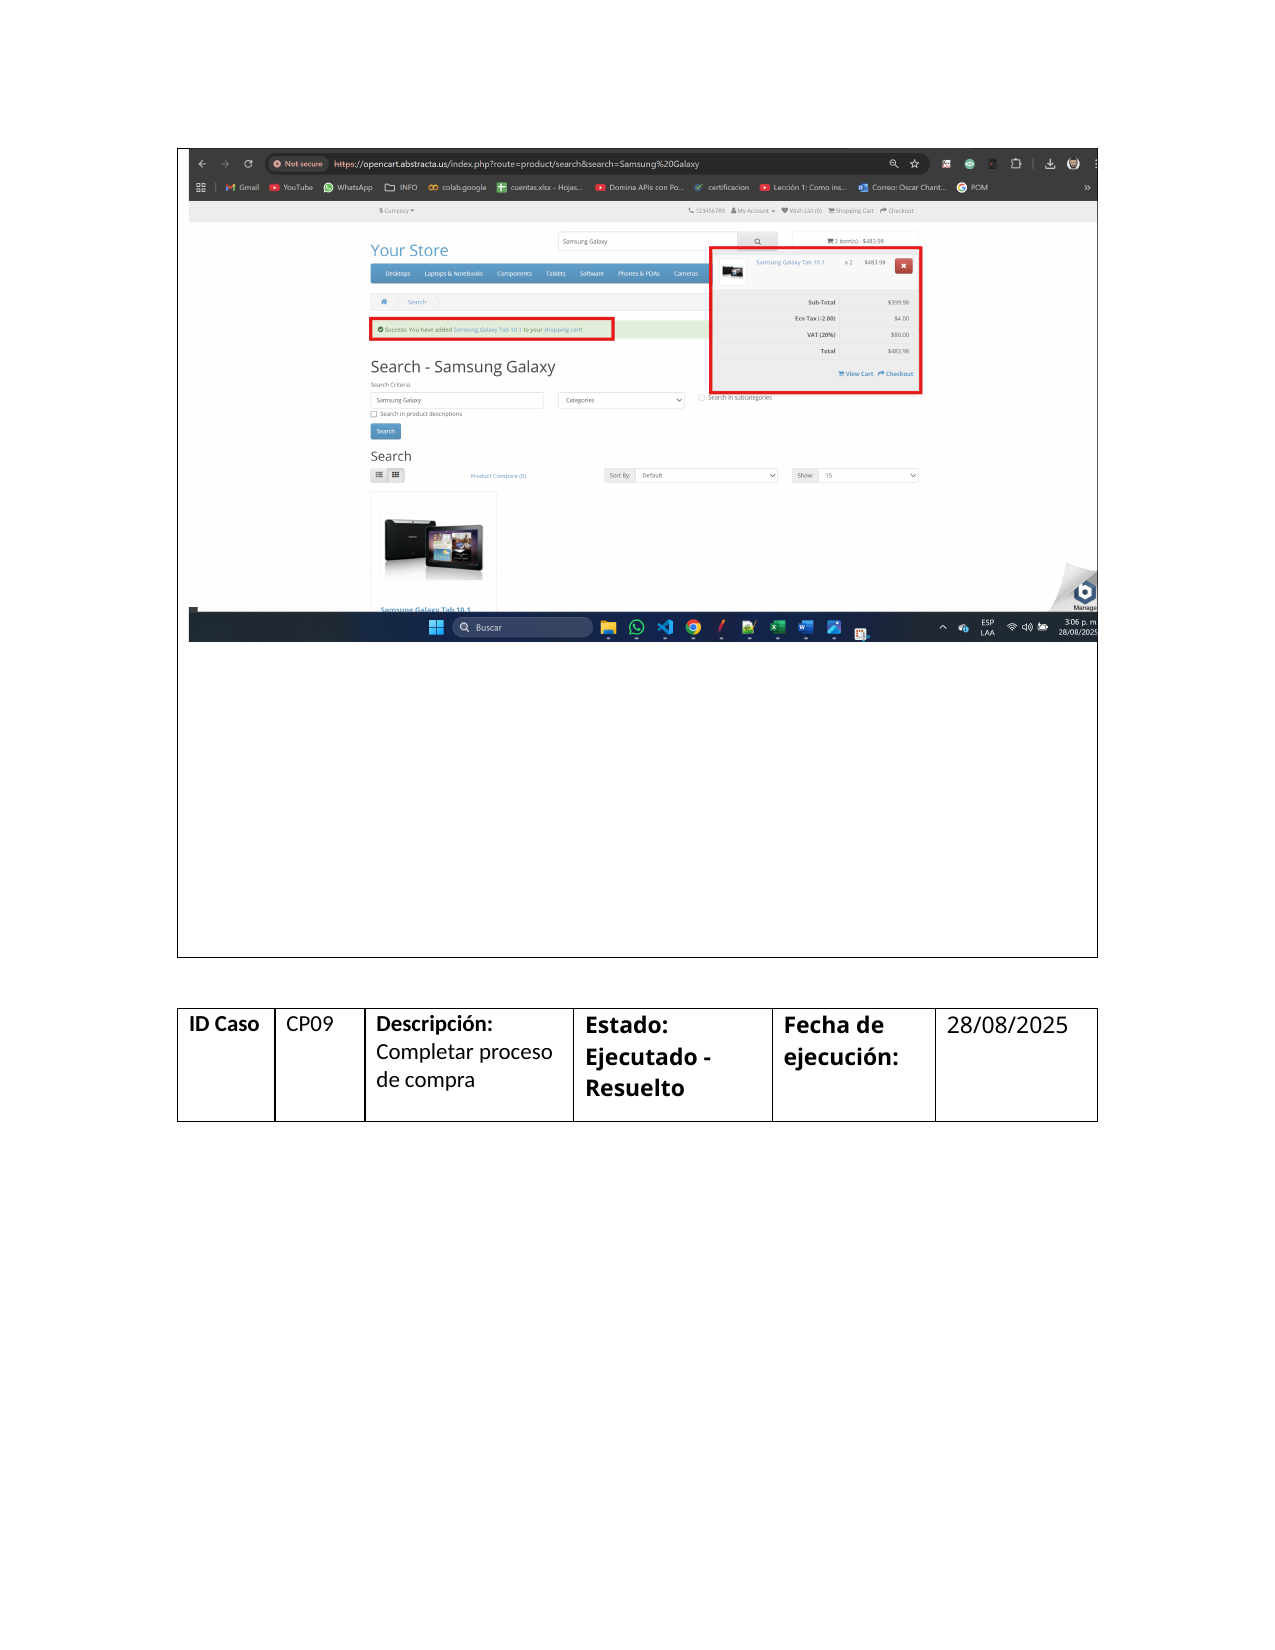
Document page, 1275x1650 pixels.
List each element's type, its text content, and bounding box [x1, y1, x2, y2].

table_header Fecha de ejecución: [773, 1009, 935, 1121]
picture [188, 148, 1098, 642]
table_header 28/08/2025 [936, 1009, 1097, 1121]
table_header ID Caso [178, 1009, 274, 1121]
table_header CP09 [276, 1009, 364, 1121]
table_header Descripción: Completar proceso de compra [366, 1009, 573, 1121]
table_cell [178, 149, 1097, 957]
table_header Estado: Ejecutado - Resuelto [574, 1009, 772, 1121]
